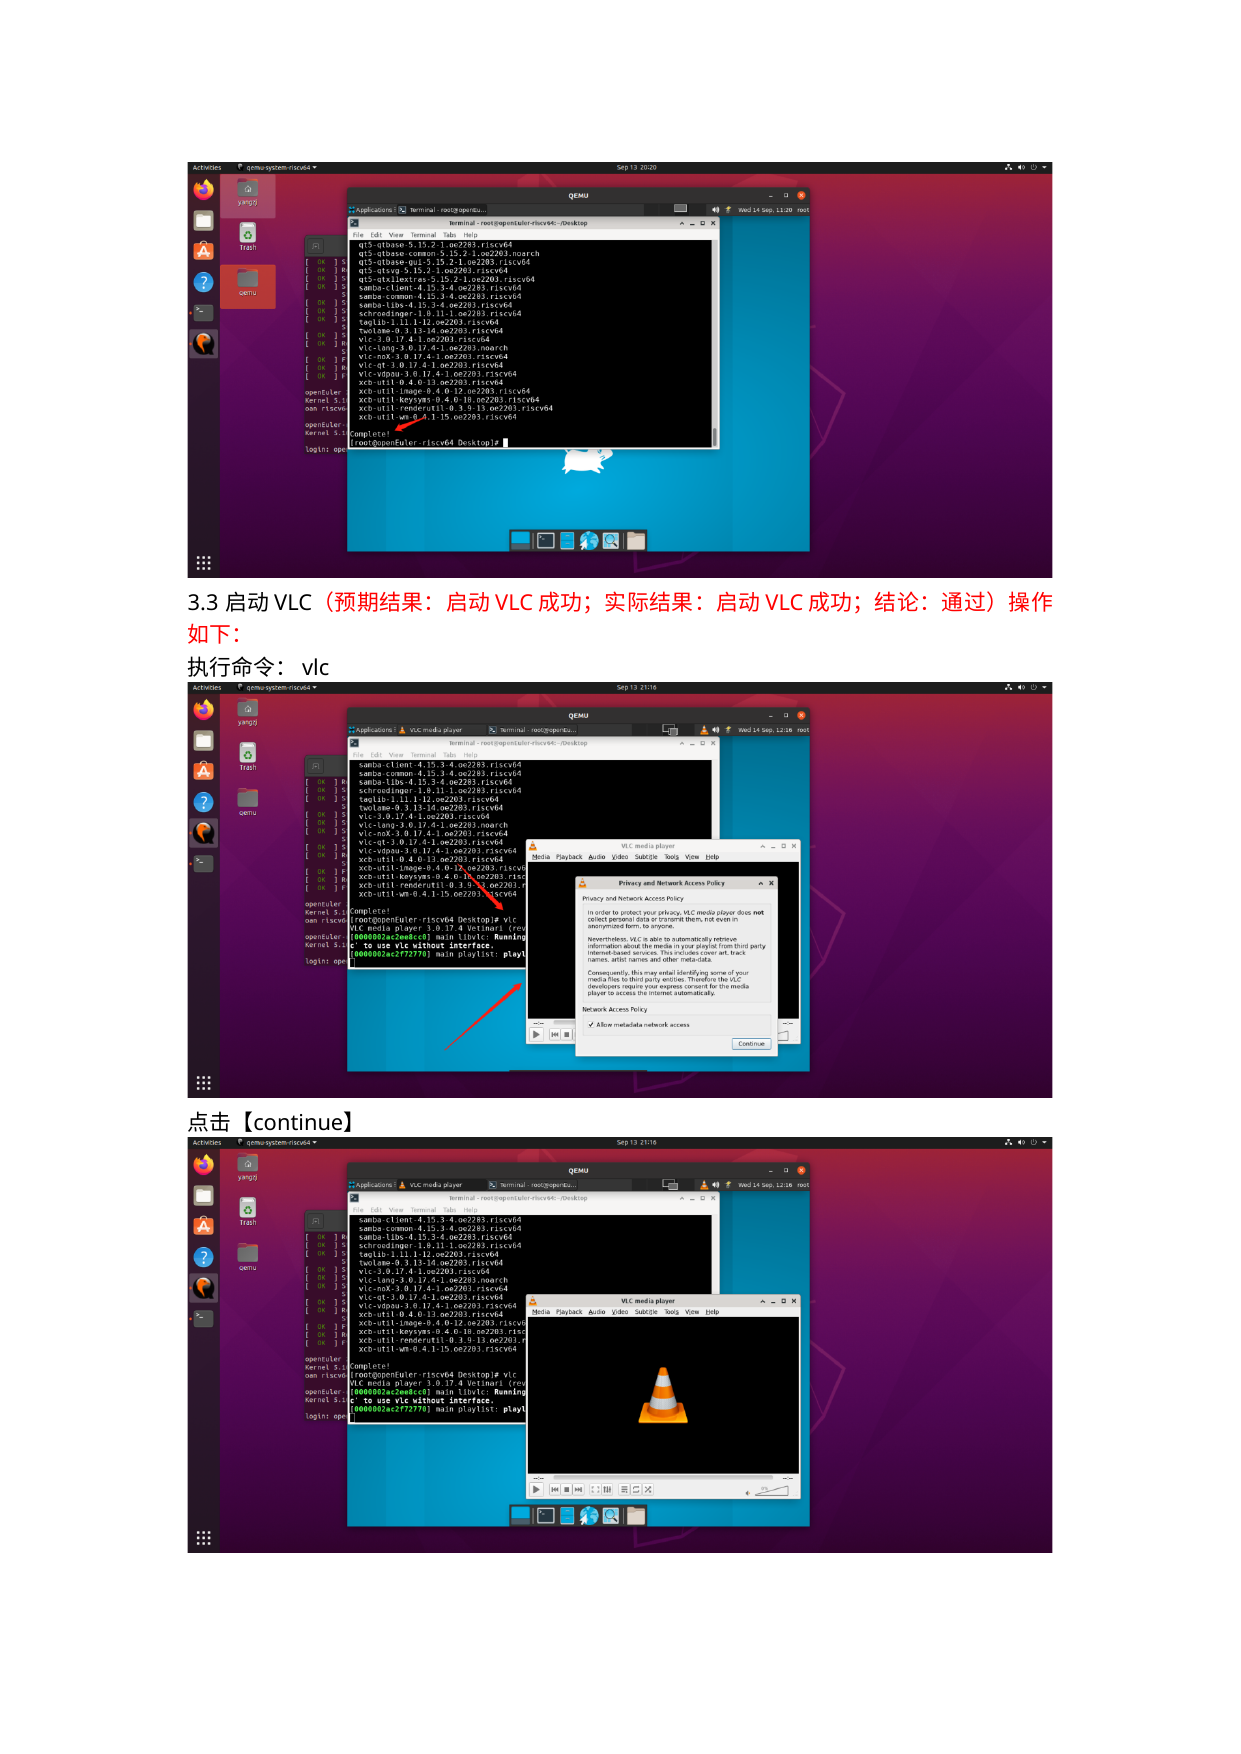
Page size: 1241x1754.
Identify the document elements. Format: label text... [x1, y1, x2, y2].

text 执行命令： vlc [187, 649, 1053, 682]
picture [187, 1137, 1053, 1553]
text 点击【continue】 [187, 1104, 1053, 1137]
text 3.3 启动VLC（预期结果：启动VLC成功；实际结果：启动VLC成功；结论：通过）操作如下： [187, 584, 1053, 649]
picture [187, 682, 1053, 1098]
picture [187, 162, 1053, 578]
